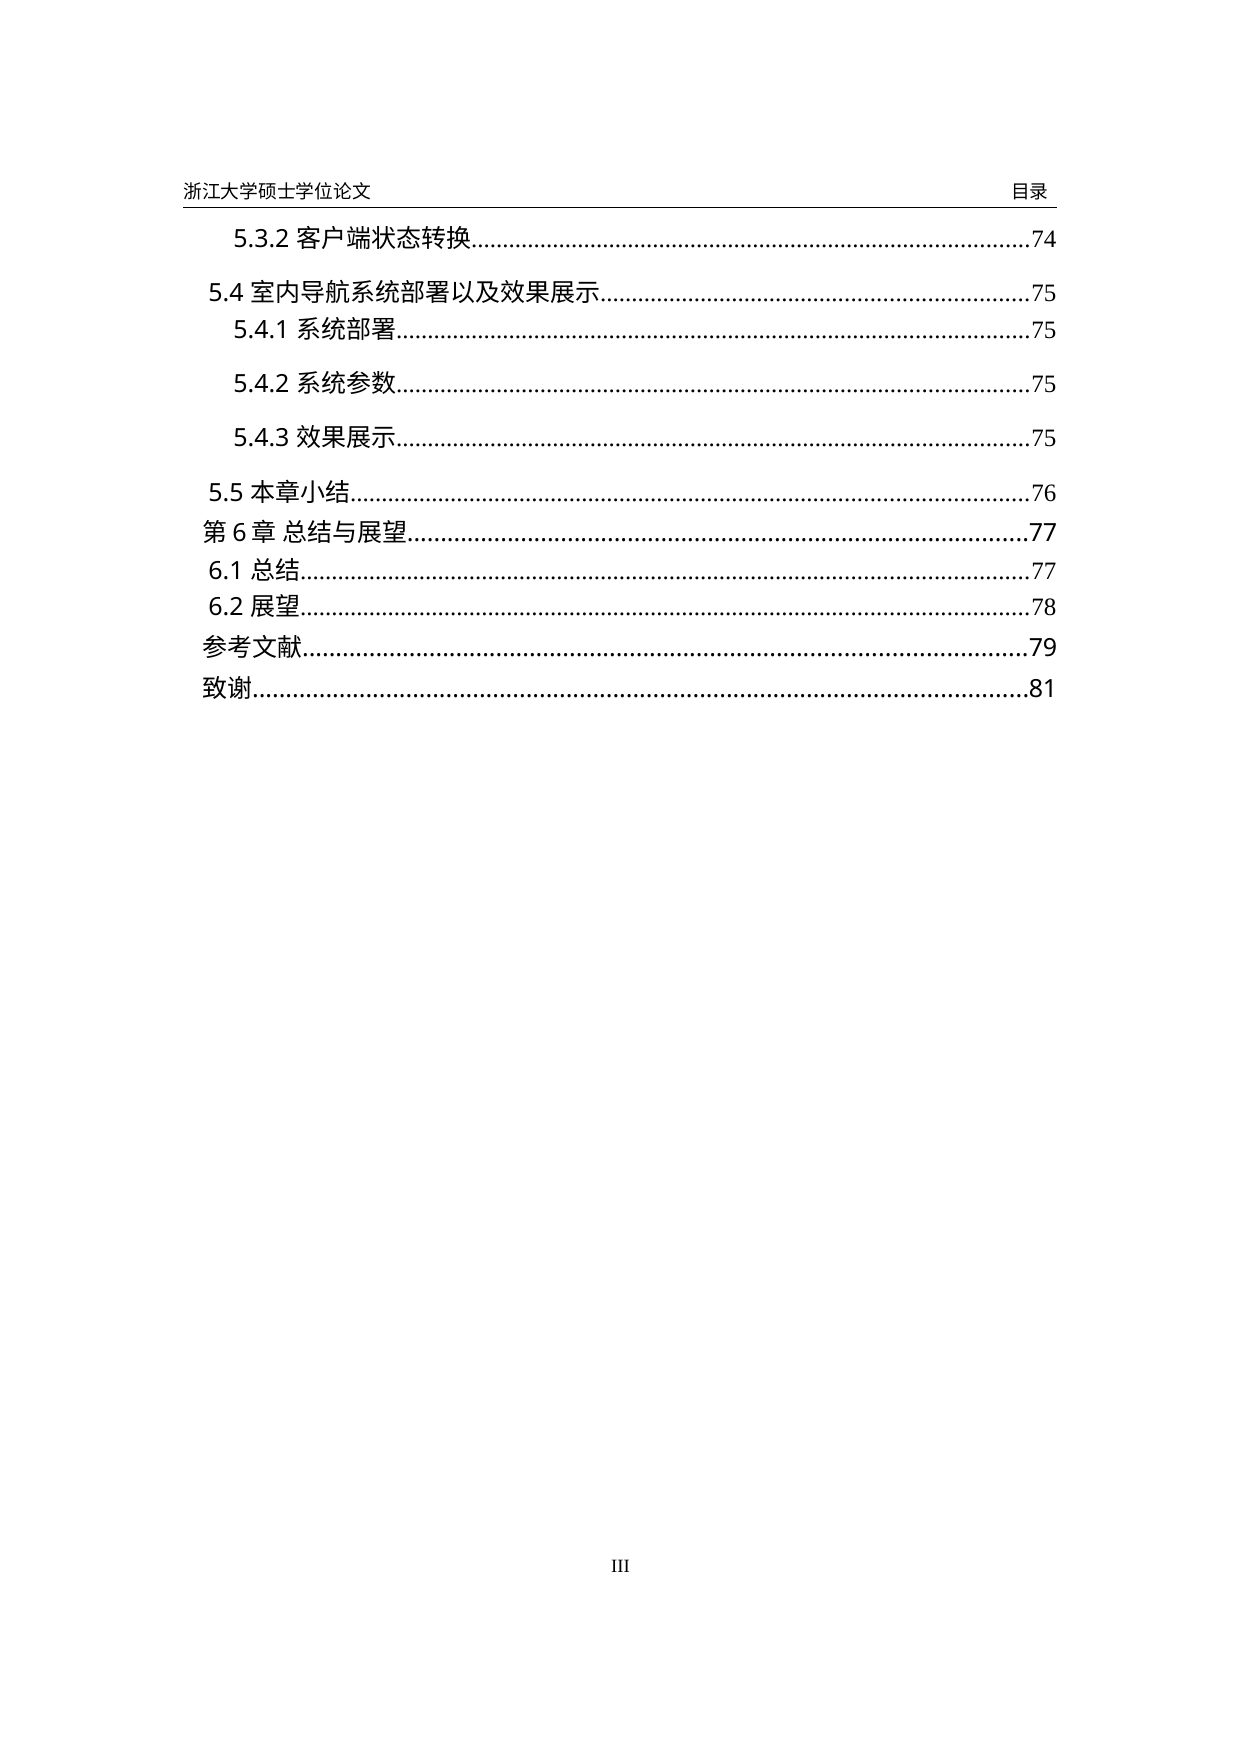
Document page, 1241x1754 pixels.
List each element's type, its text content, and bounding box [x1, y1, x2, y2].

text 5.4 室内导航系统部署以及效果展示 75 [208, 273, 1057, 309]
text 参考文献 79 [183, 623, 1057, 664]
text 5.4.3 效果展示 75 [233, 418, 1057, 454]
text 致谢 81 [183, 664, 1057, 706]
text 6.2 展望 78 [208, 586, 1057, 623]
text 5.4.2 系统参数 75 [233, 363, 1057, 400]
text 6.1 总结 77 [208, 550, 1057, 586]
text 5.3.2 客户端状态转换 74 [233, 218, 1057, 255]
text 第6章 总结与展望 77 [183, 508, 1057, 550]
text 5.5 本章小结 76 [208, 472, 1057, 508]
text 5.4.1 系统部署 75 [233, 309, 1057, 345]
